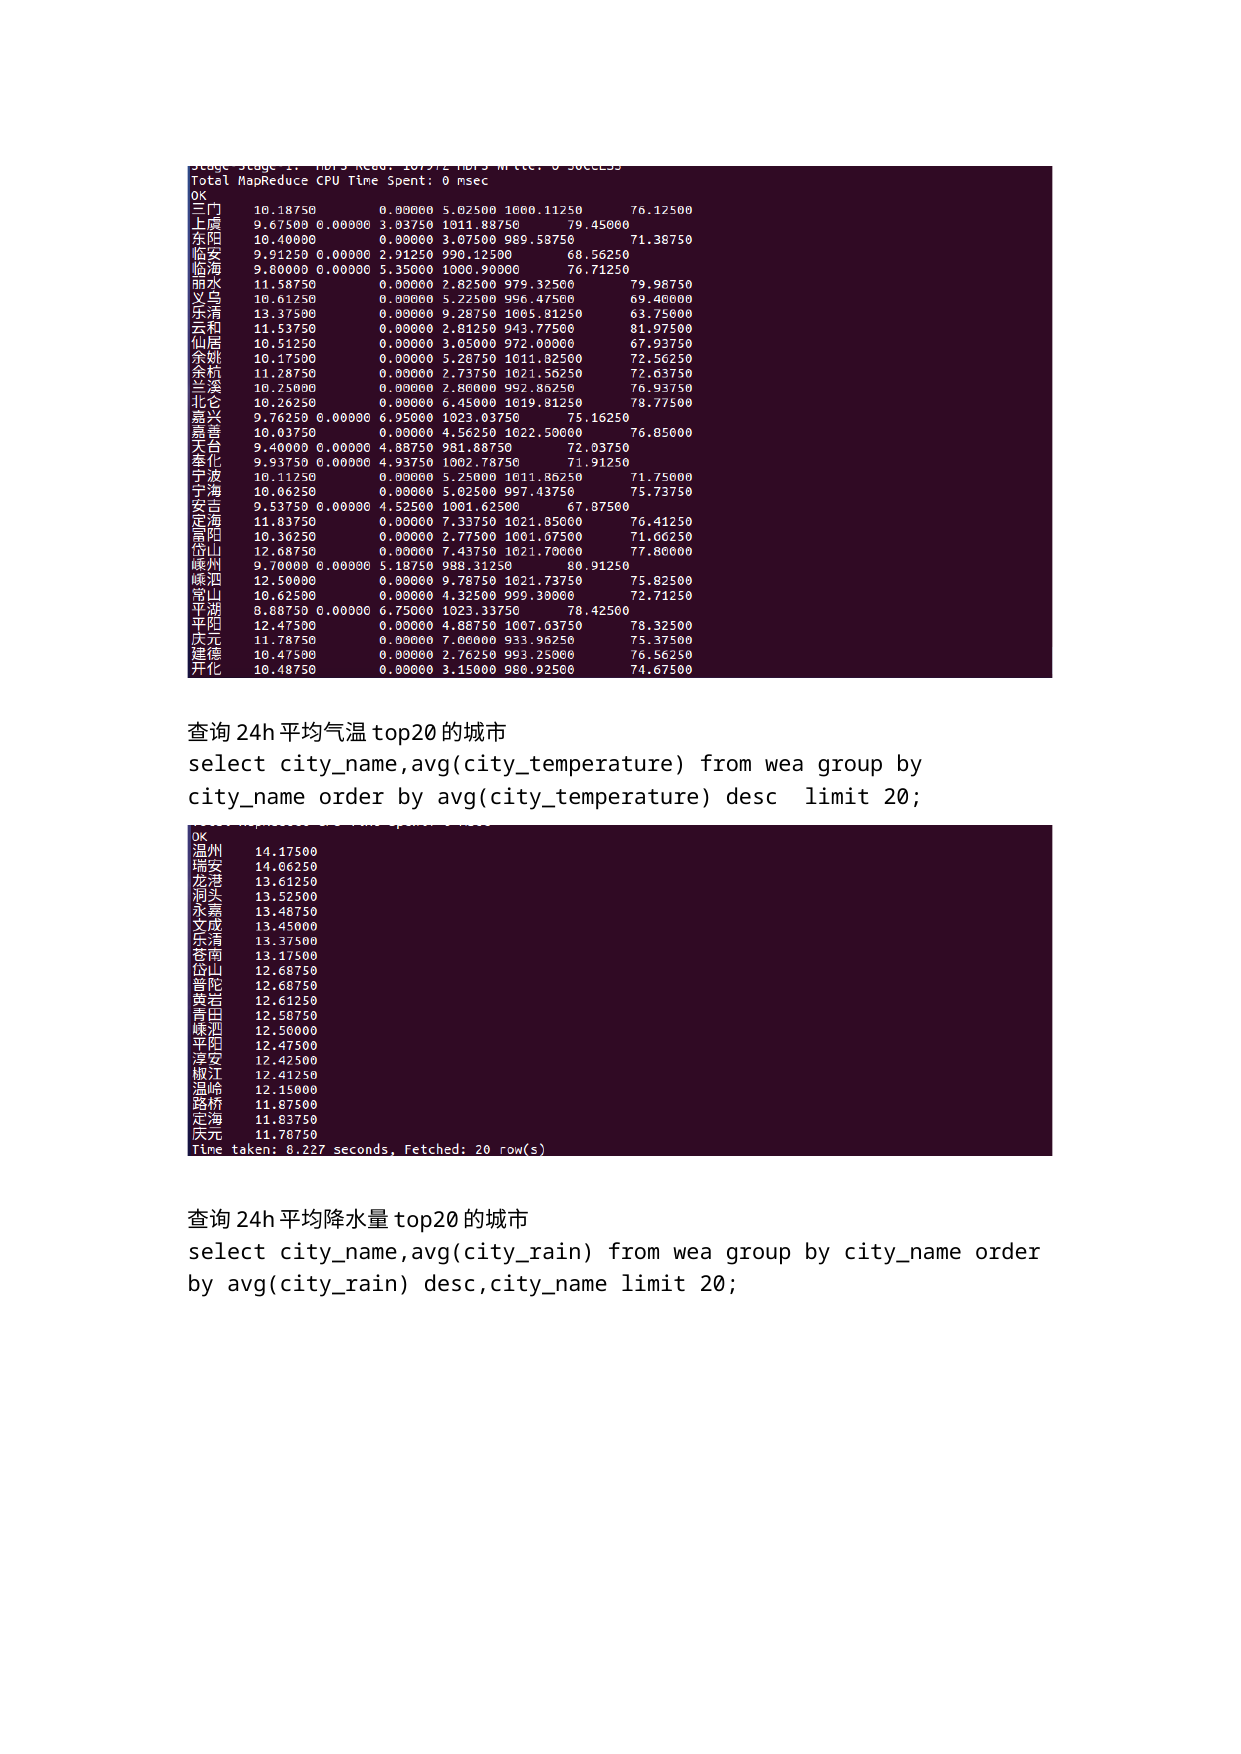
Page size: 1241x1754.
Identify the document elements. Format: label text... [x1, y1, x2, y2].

list select city_name,avg(city_rain) from wea group by city_name order by avg(city_rain) desc,city_name limit 20; [187, 1234, 1053, 1299]
picture [187, 825, 1053, 1156]
list 查询24h平均降水量top20的城市 [187, 1202, 1053, 1234]
picture [187, 166, 1053, 678]
list 查询24h平均气温top20的城市 [187, 714, 1053, 747]
list select city_name,avg(city_temperature) from wea group by city_name order by avg(city_temperature) desc limit 20; [187, 747, 1053, 812]
